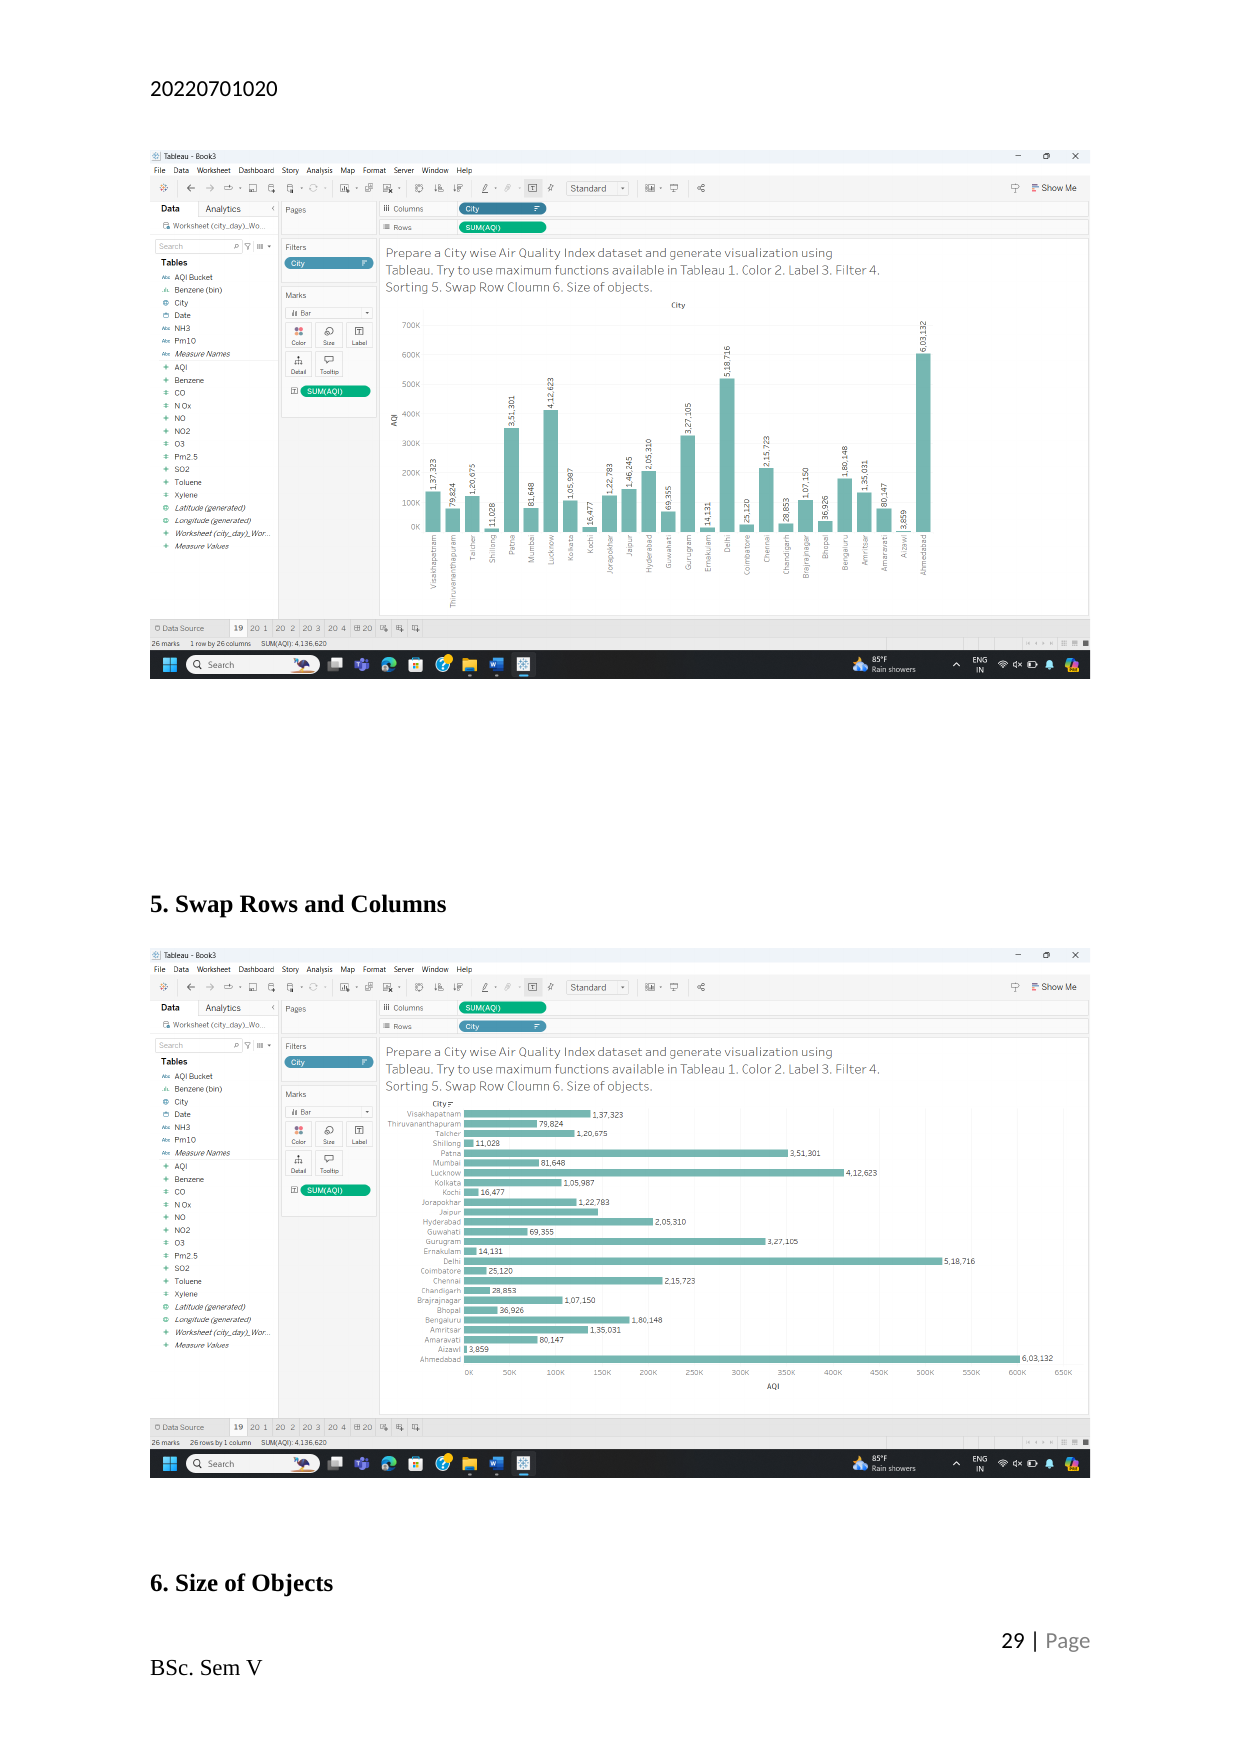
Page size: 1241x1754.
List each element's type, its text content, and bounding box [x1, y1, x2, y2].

text 5. Swap Rows and Columns [150, 889, 1090, 918]
picture [150, 948, 1091, 1478]
picture [150, 150, 1091, 679]
text 6. Size of Objects [150, 1568, 1090, 1597]
